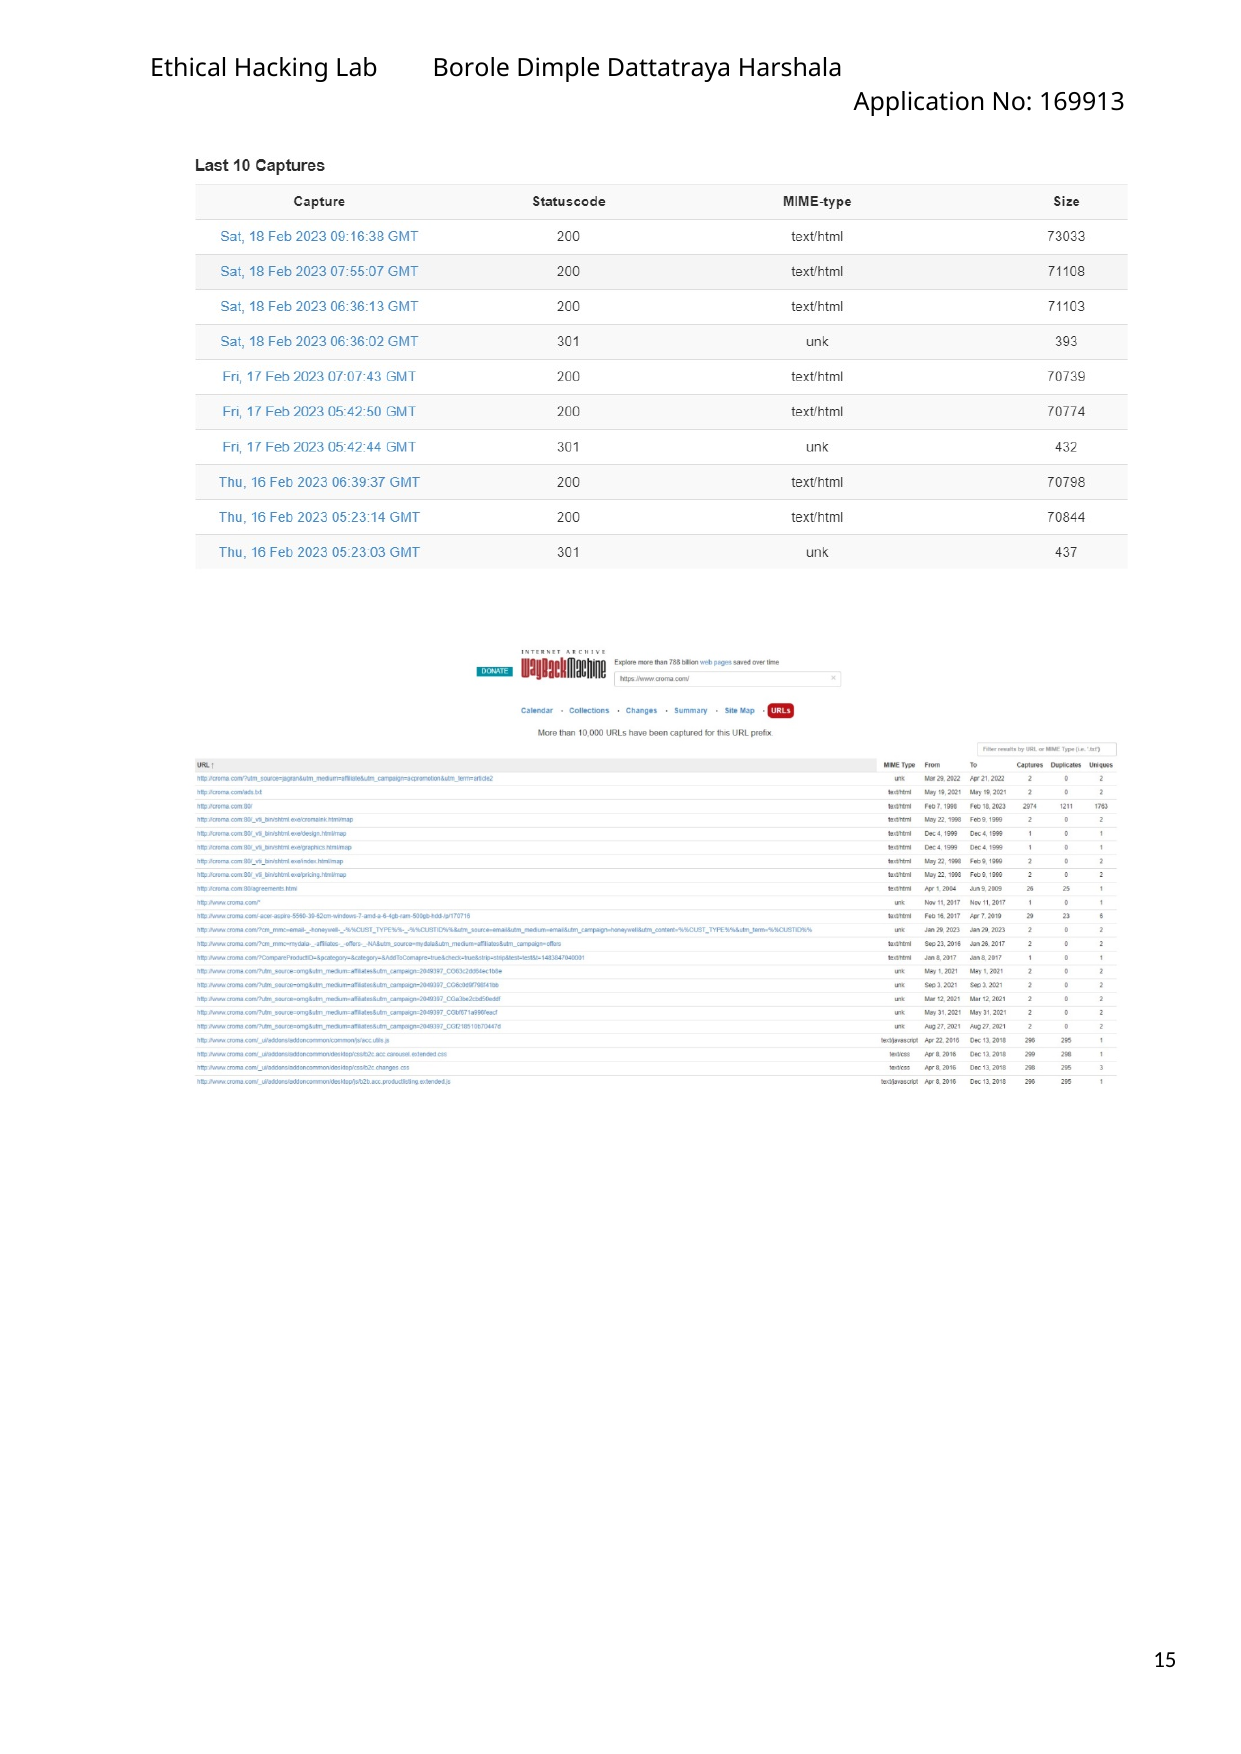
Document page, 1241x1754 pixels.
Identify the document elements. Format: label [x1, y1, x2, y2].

picture [187, 150, 1128, 576]
picture [187, 641, 1128, 1087]
